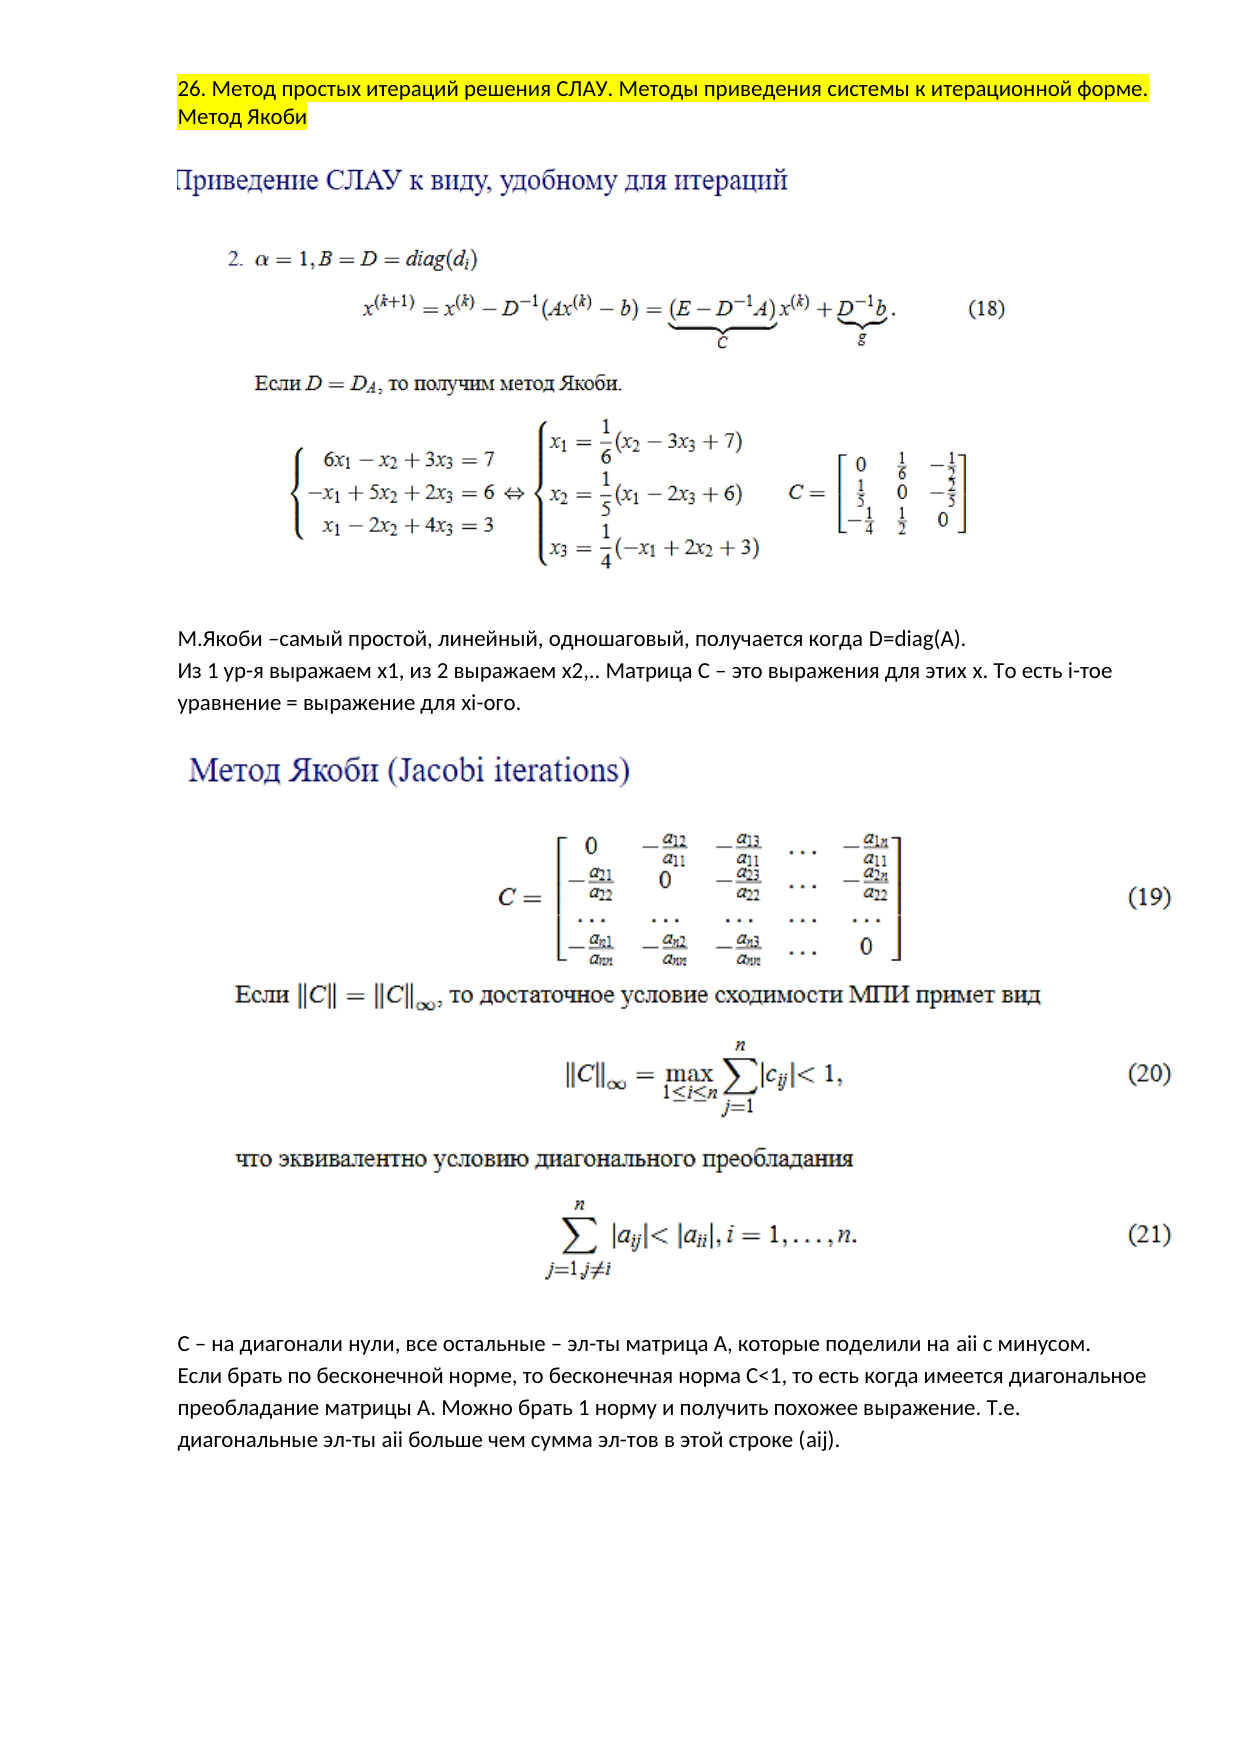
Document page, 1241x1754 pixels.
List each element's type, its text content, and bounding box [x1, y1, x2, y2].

picture [177, 741, 1228, 1304]
text М.Якоби –самый простой, линейный, одношаговый, получается когда D=diag(A). Из 1 ур-я выражаем x1, из 2 выражаем x2,.. Матрица С – это выражения для этих x. То есть i-тое уравнение = выражение для xi-ого. [177, 624, 1152, 716]
picture [177, 157, 1038, 598]
text С – на диагонали нули, все остальные – эл-ты матрица А, которые поделили на aii с минусом. Если брать по бесконечной норме, то бесконечная норма С<1, то есть когда имеется диагональное преобладание матрицы А. Можно брать 1 норму и получить похожее выражение. Т.е. диагональные эл-ты aii больше чем сумма эл-тов в этой строке (aij). [177, 1329, 1152, 1453]
